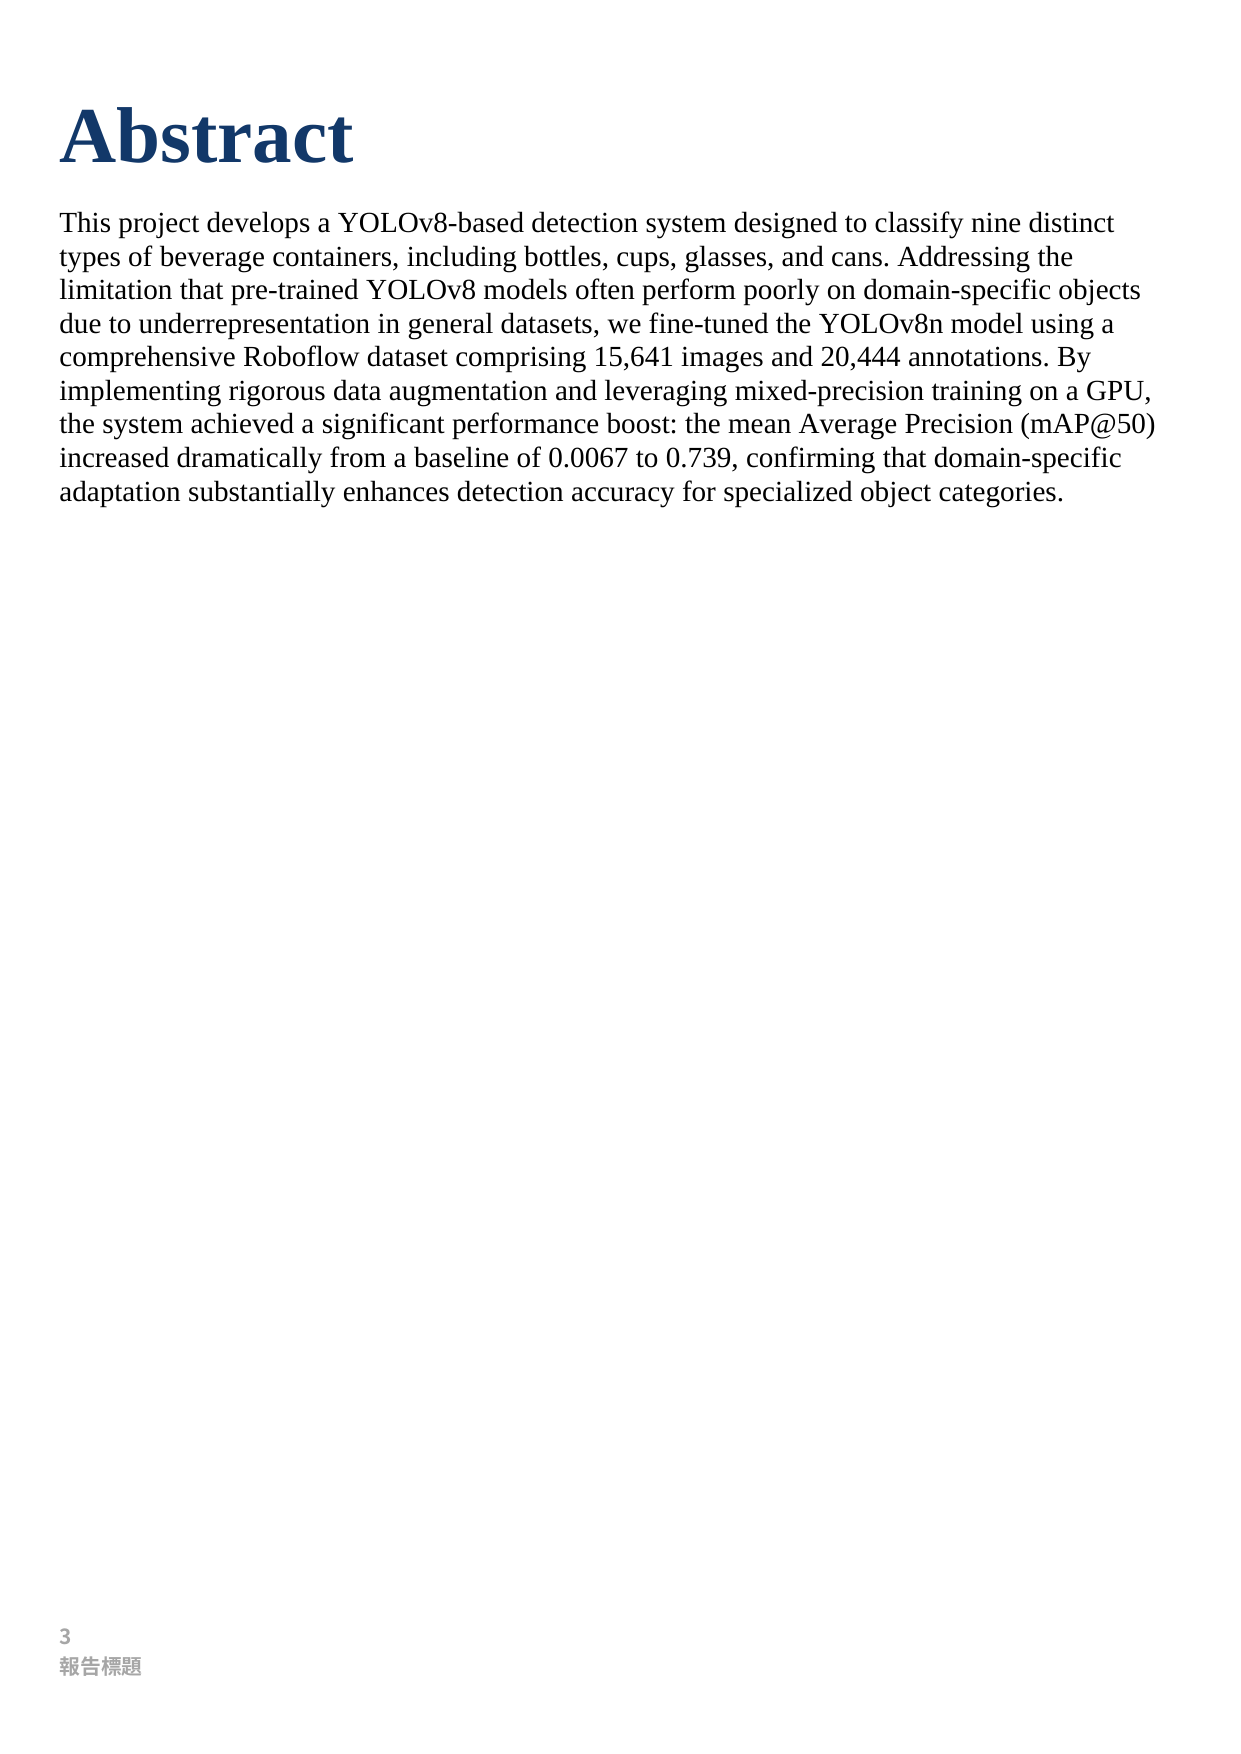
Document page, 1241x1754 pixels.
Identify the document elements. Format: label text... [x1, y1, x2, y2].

text This project develops a YOLOv8-based detection system designed to classify nine distinct types of beverage containers, including bottles, cups, glasses, and cans. Addressing the limitation that pre-trained YOLOv8 models often perform poorly on domain-specific objects due to underrepresentation in general datasets, we fine-tuned the YOLOv8n model using a comprehensive Roboflow dataset comprising 15,641 images and 20,444 annotations. By implementing rigorous data augmentation and leveraging mixed-precision training on a GPU, the system achieved a significant performance boost: the mean Average Precision (mAP@50) increased dramatically from a baseline of 0.0067 to 0.739, confirming that domain-specific adaptation substantially enhances detection accuracy for specialized object categories. [59, 205, 1181, 507]
subtitle Abstract [59, 104, 1181, 177]
